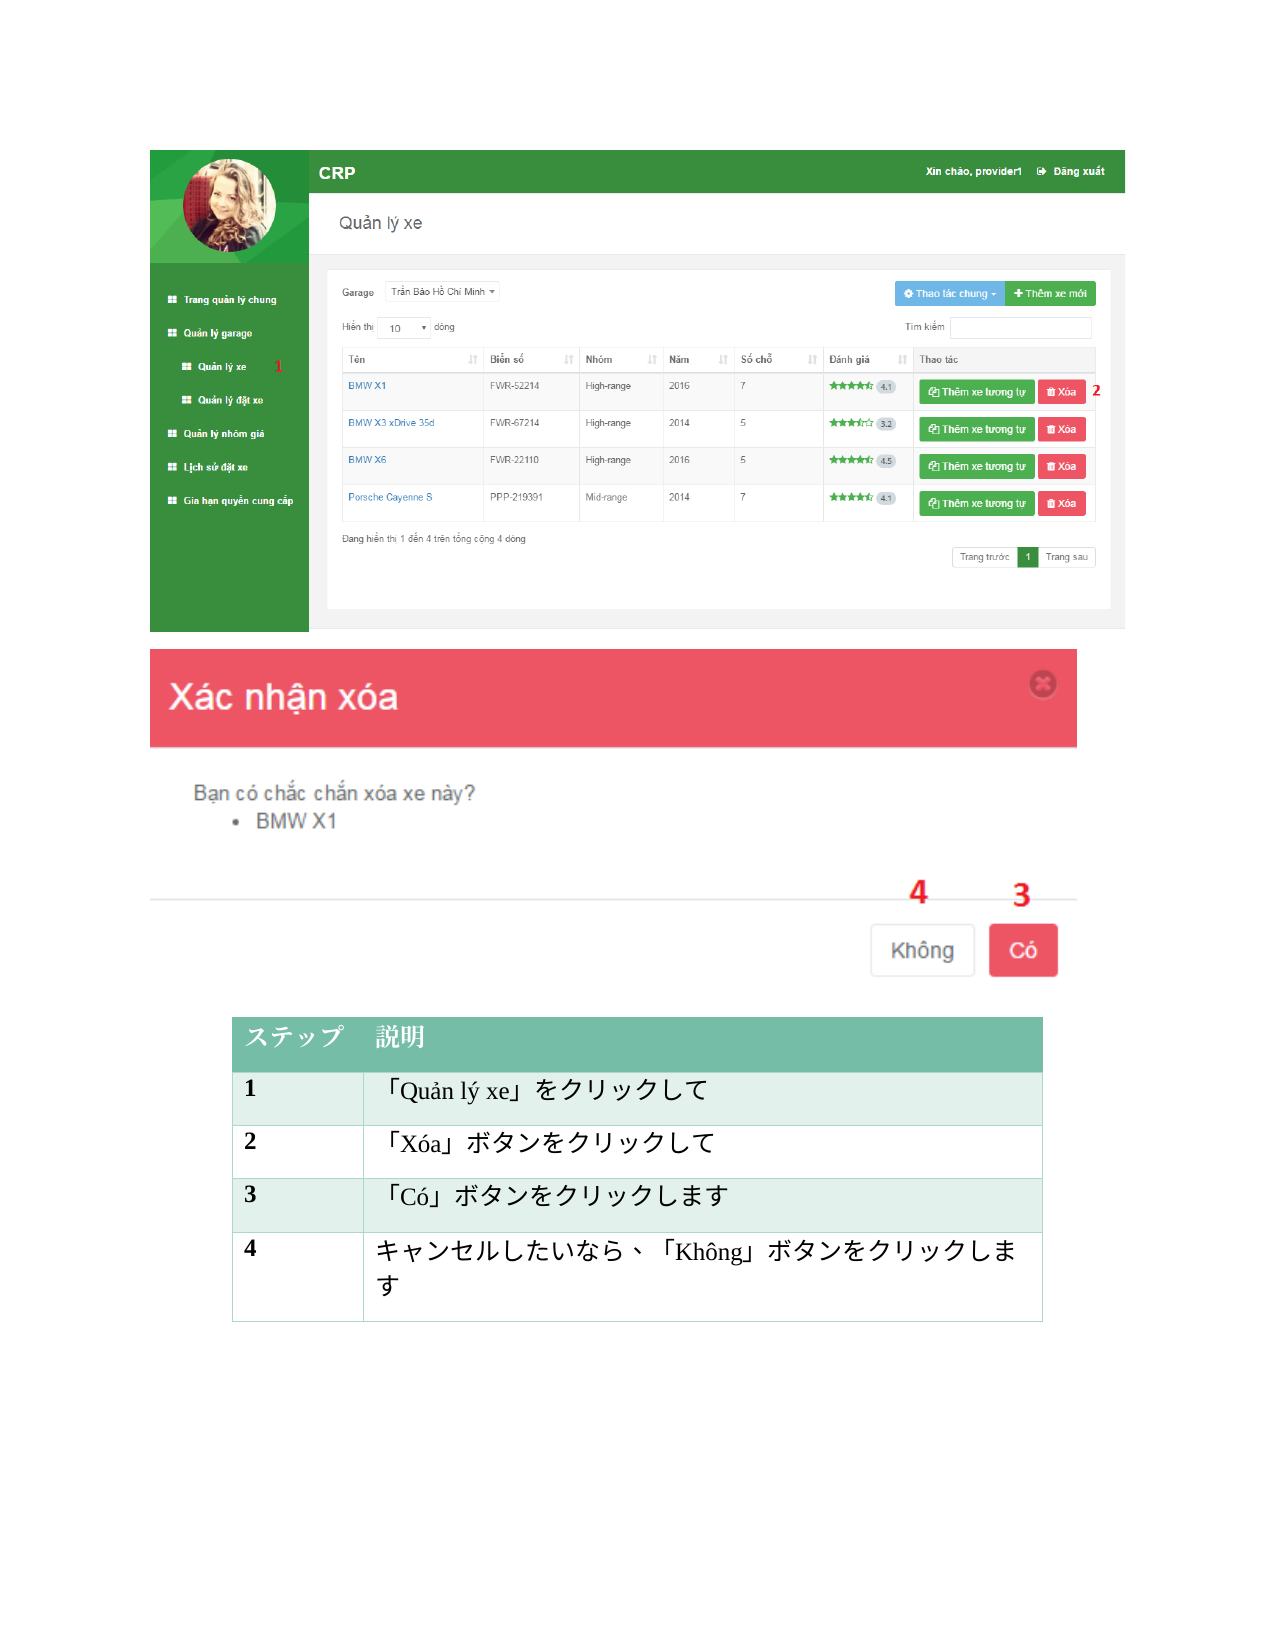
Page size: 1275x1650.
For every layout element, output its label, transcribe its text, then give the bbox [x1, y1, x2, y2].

picture [150, 649, 1077, 999]
table_cell 2 [233, 1126, 363, 1178]
table_cell 「Quản lý xe」をクリックして [364, 1073, 1042, 1125]
picture [150, 150, 1125, 632]
table_cell キャンセルしたいなら、「Không」ボタンをクリックします [364, 1233, 1042, 1321]
table_header ステップ [233, 1018, 363, 1072]
table_cell 「Có」ボタンをクリックします [364, 1179, 1042, 1232]
table_cell 4 [233, 1233, 363, 1321]
table_header 説明 [364, 1018, 1042, 1072]
table_cell 「Xóa」ボタンをクリックして [364, 1126, 1042, 1178]
table_cell 1 [233, 1073, 363, 1125]
table_cell 3 [233, 1179, 363, 1232]
